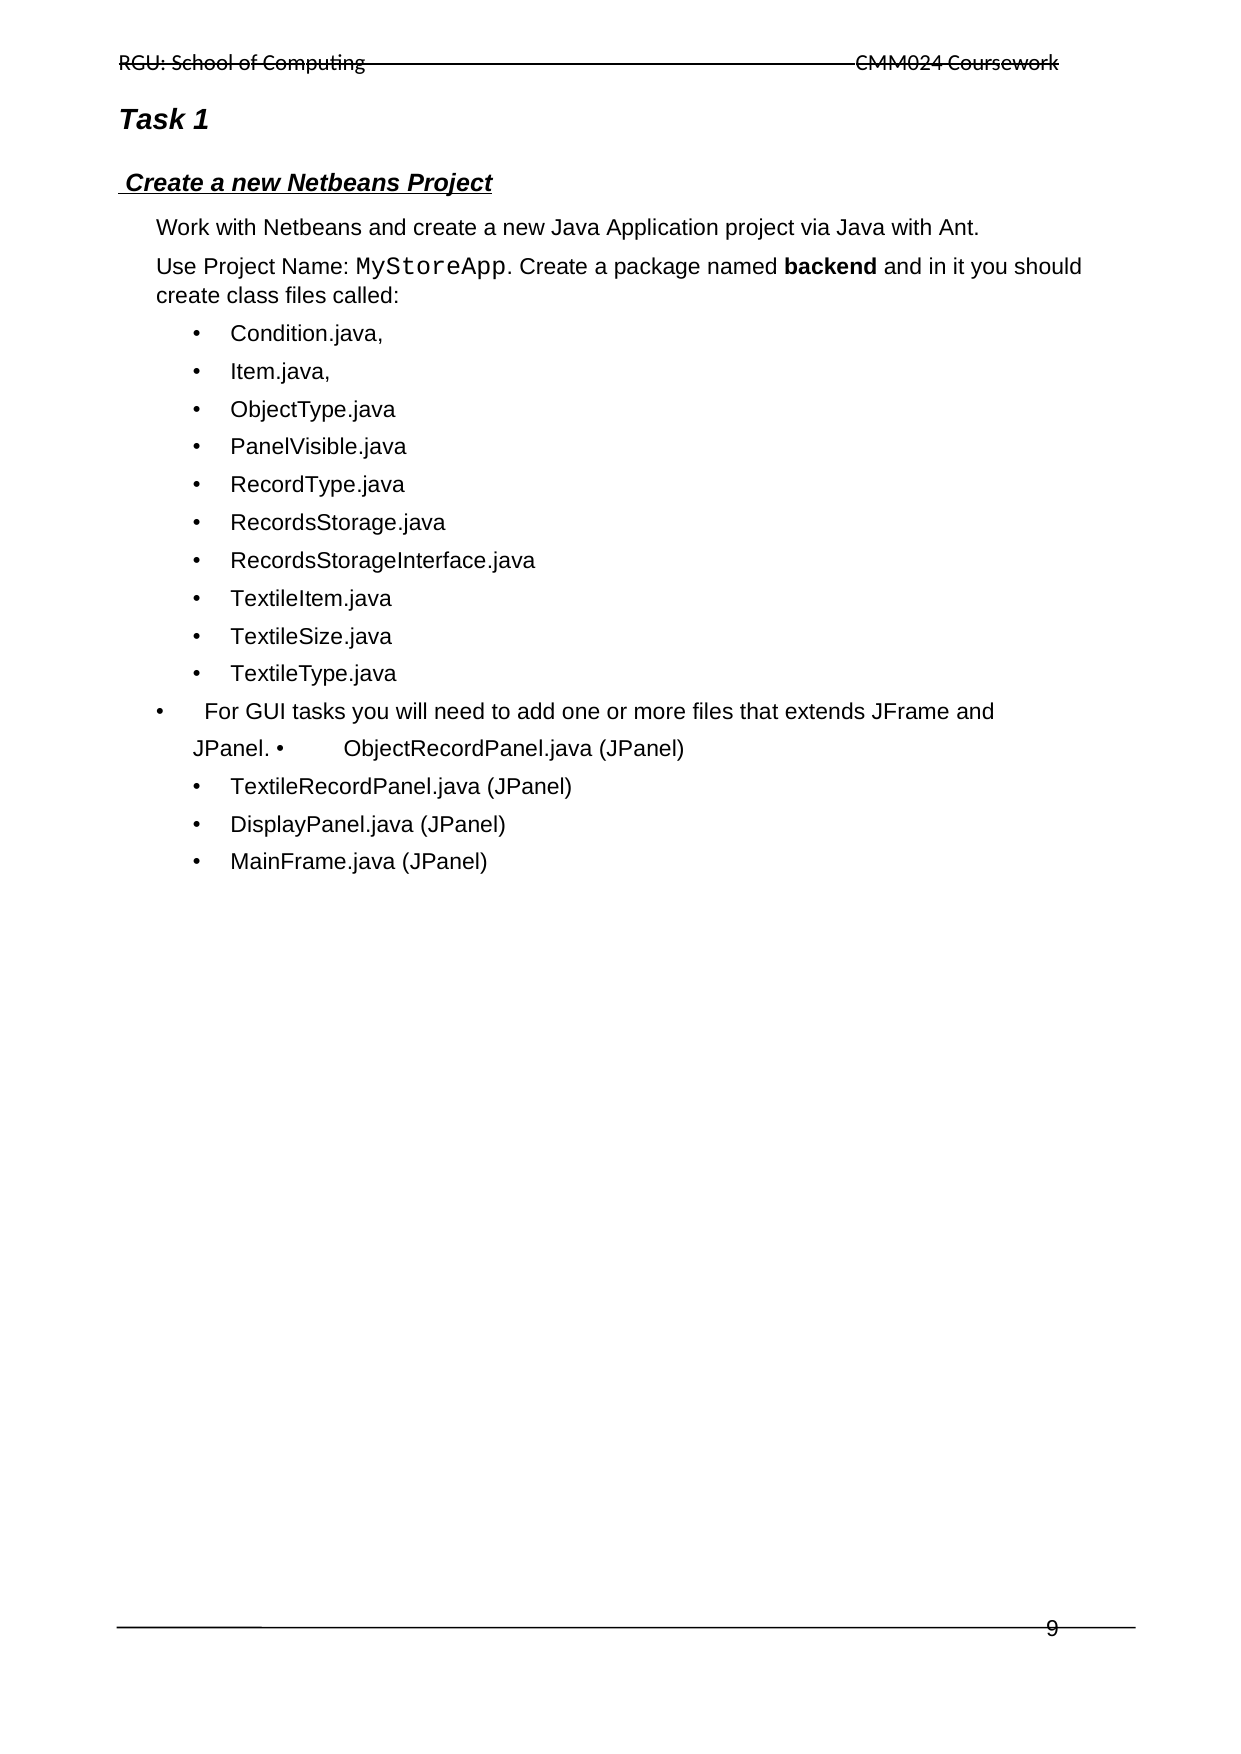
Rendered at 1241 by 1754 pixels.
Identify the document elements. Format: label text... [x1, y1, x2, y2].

text • RecordsStorageInterface.java • TextileItem.java [193, 547, 540, 611]
text • RecordsStorage.java [193, 508, 1154, 535]
text RGU: School of Computing CMM024 Coursework [118, 48, 1154, 76]
text Create a new Netbeans Project [118, 168, 1154, 197]
text 9 [1046, 1615, 1154, 1641]
text • TextileSize.java • TextileType.java [193, 623, 404, 687]
text • Condition.java, • Item.java, [193, 320, 389, 384]
text • MainFrame.java (JPanel) [193, 848, 1154, 874]
text Use Project Name: MyStoreApp. Create a package named backend and in it you should create class files called: [156, 253, 1085, 309]
text • TextileRecordPanel.java (JPanel) • DisplayPanel.java (JPanel) [193, 773, 577, 837]
text Work with Netbeans and create a new Java Application project via Java with Ant. [156, 214, 1154, 241]
text Task 1 [118, 102, 1154, 135]
text • ObjectType.java • PanelVisible.java • RecordType.java [193, 396, 412, 497]
text • For GUI tasks you will need to add one or more files that extends JFrame and JPanel. • ObjectRecordPanel.java (JPanel) [156, 698, 1071, 762]
